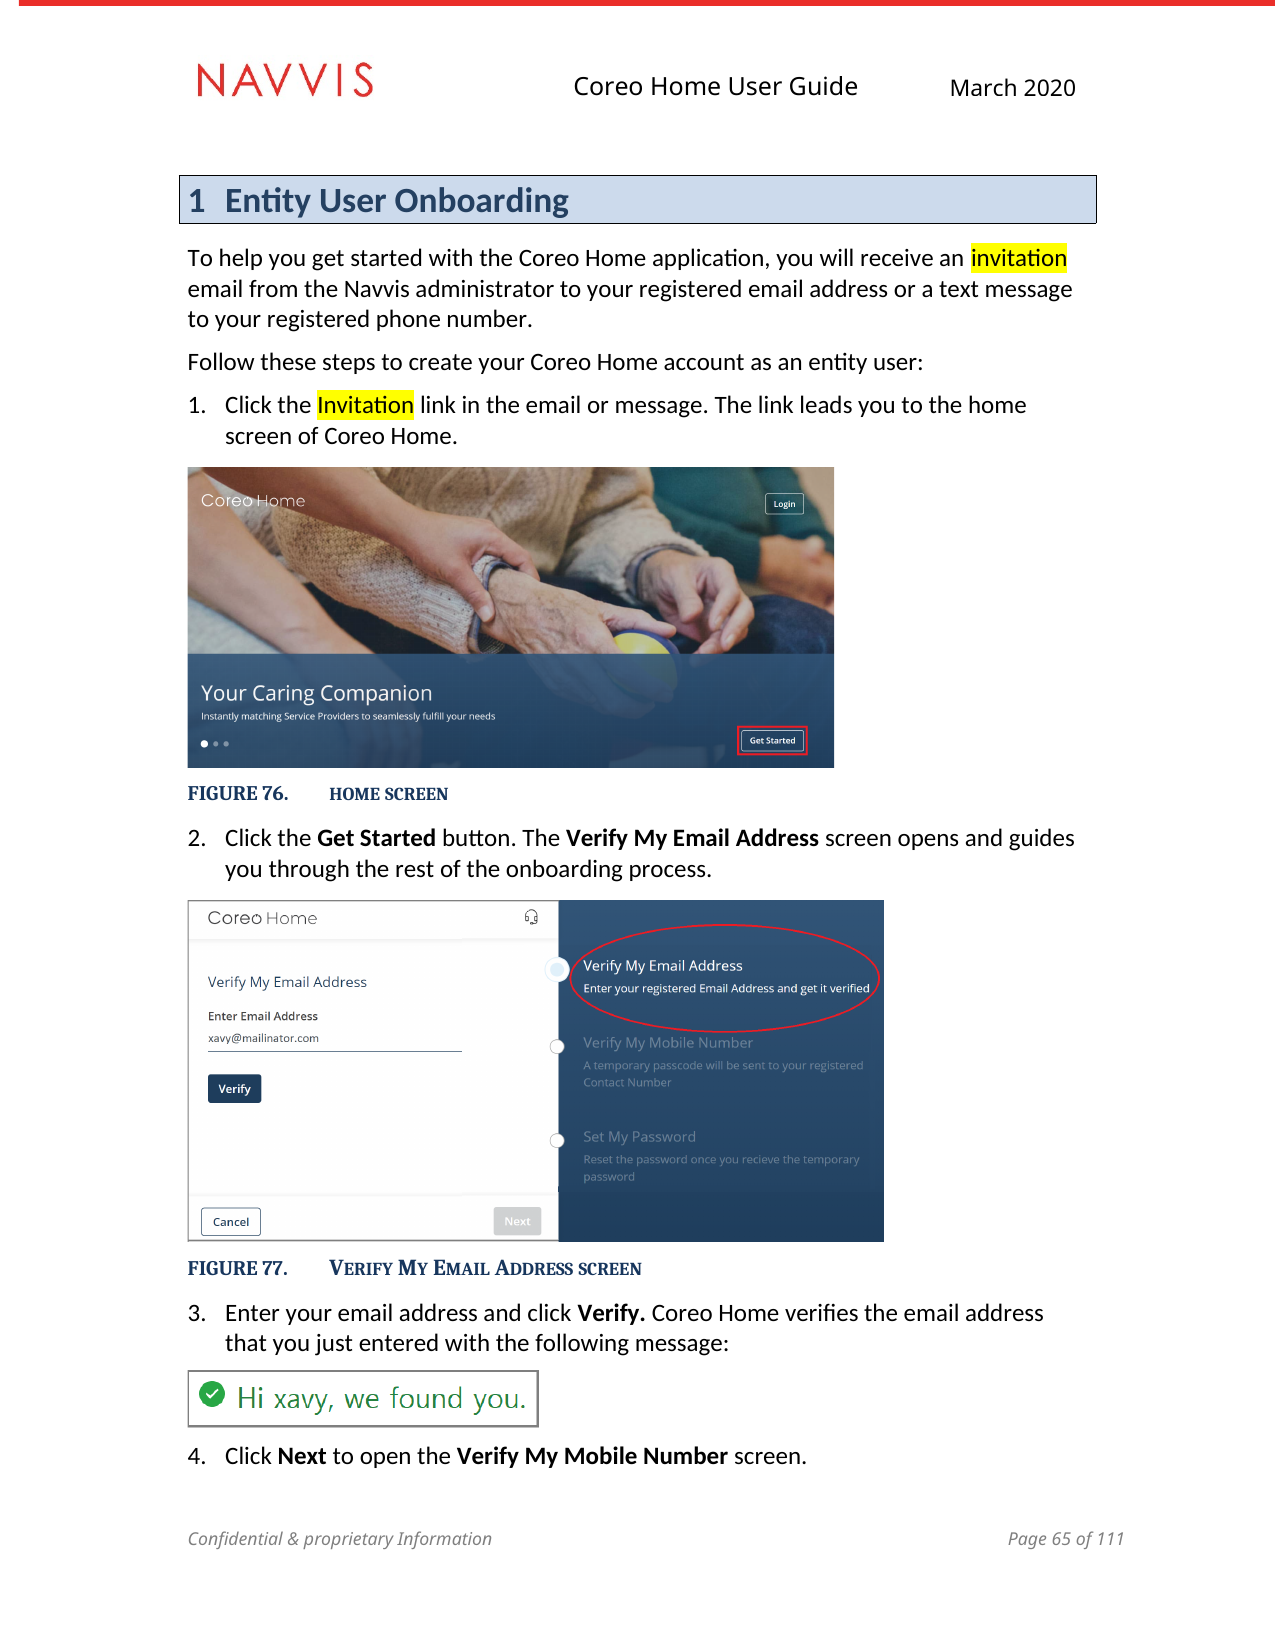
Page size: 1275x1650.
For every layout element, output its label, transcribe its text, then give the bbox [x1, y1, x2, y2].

text Verify My Email Address screen [187, 1254, 1087, 1281]
text Follow these steps to create your Coreo Home account as an entity user: [187, 346, 1087, 377]
subtitle Entity User Onboarding [180, 176, 1096, 223]
picture [187, 467, 835, 768]
text To help you get started with the Coreo Home application, you will receive an invitation email from the Navvis administrator to your registered email address or a text message to your registered phone number. [187, 242, 1087, 334]
list Click Next to open the Verify My Mobile Number screen. [187, 1440, 1087, 1471]
text home screen [187, 780, 1087, 806]
picture [187, 1370, 540, 1428]
list Enter your email address and click Verify. Coreo Home verifies the email address that you just entered with the following message: [187, 1297, 1087, 1358]
picture [187, 55, 383, 104]
list Click the Invitation link in the email or message. The link leads you to the home screen of Coreo Home. [187, 389, 1087, 451]
picture [187, 900, 884, 1242]
list Click the Get Started button. The Verify My Email Address screen opens and guides you through the rest of the onboarding process. [187, 822, 1087, 883]
